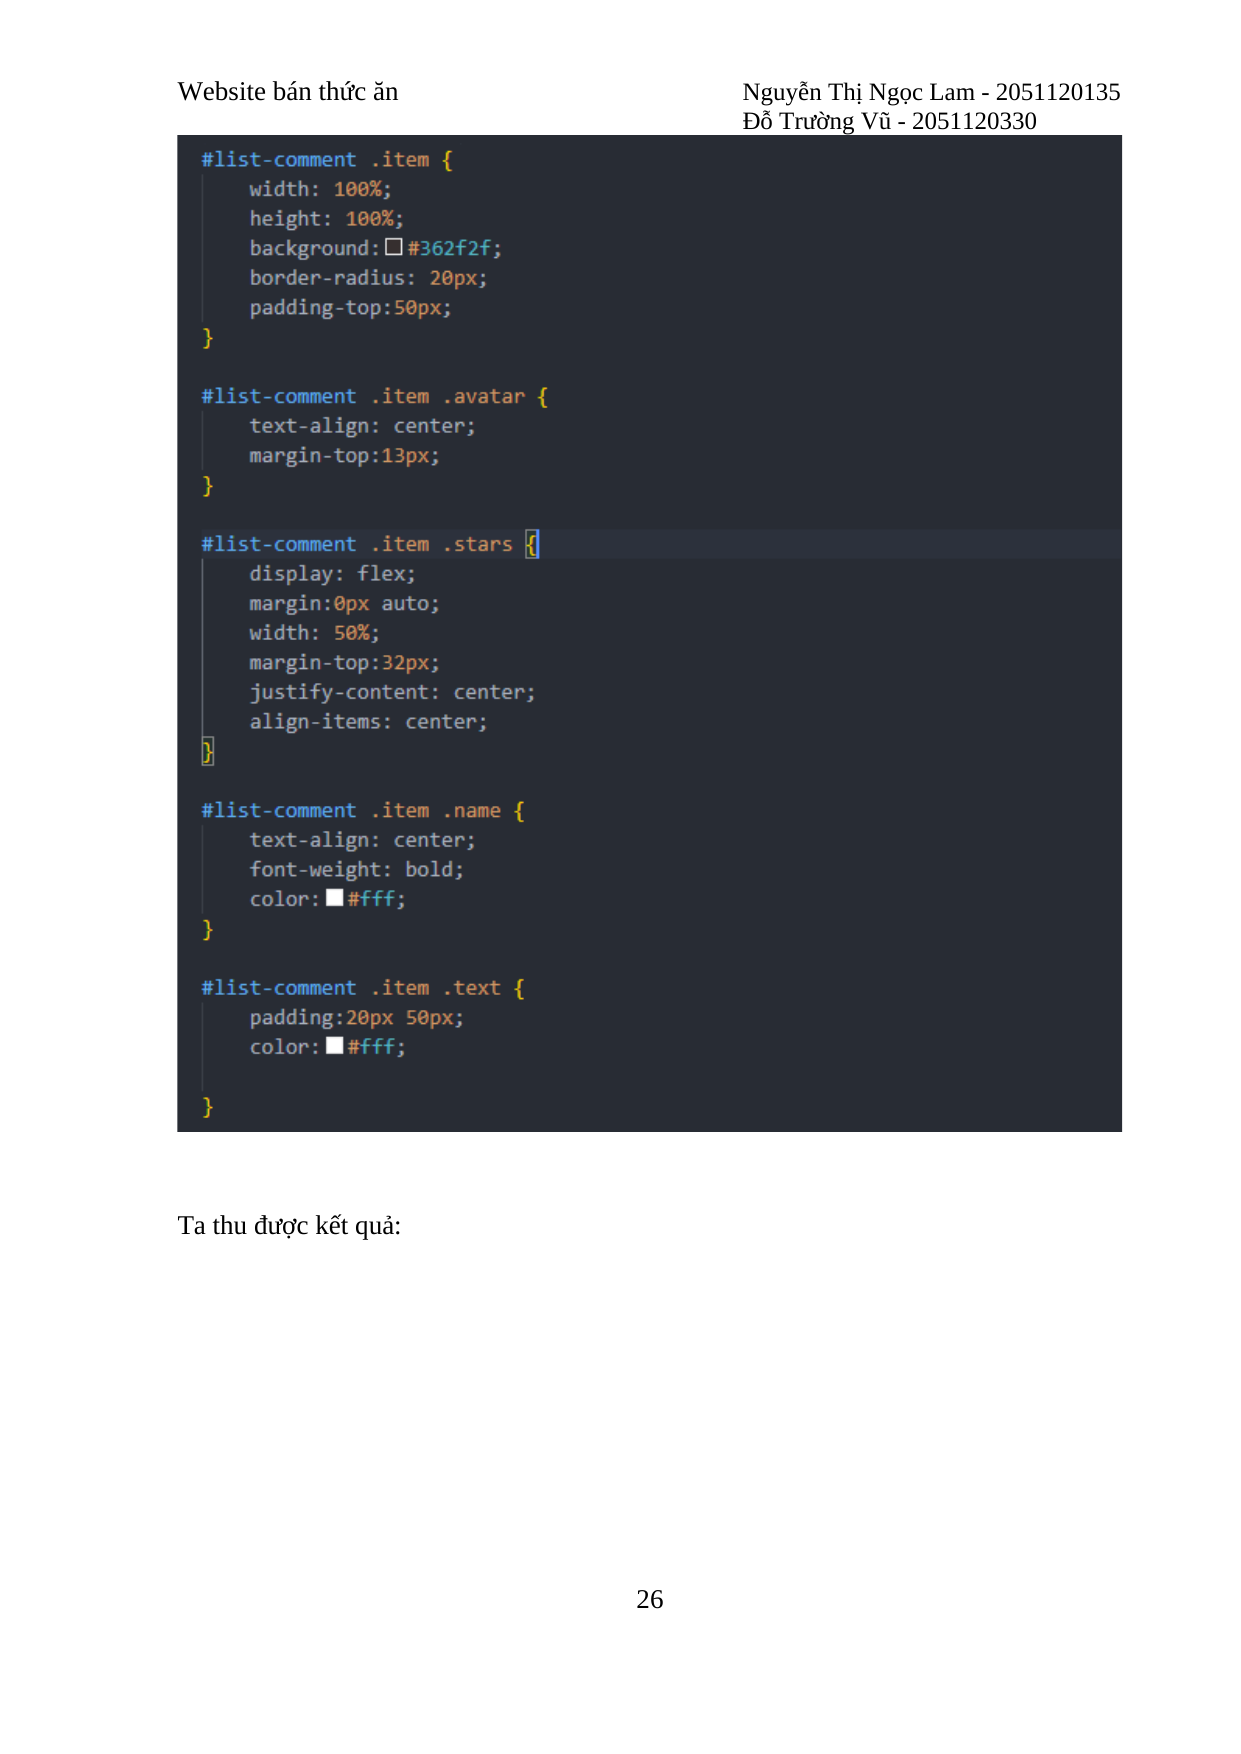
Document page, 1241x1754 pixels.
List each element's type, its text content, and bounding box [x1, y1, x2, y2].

text Ta thu được kết quả: [177, 1209, 1122, 1240]
picture [177, 135, 1123, 1132]
